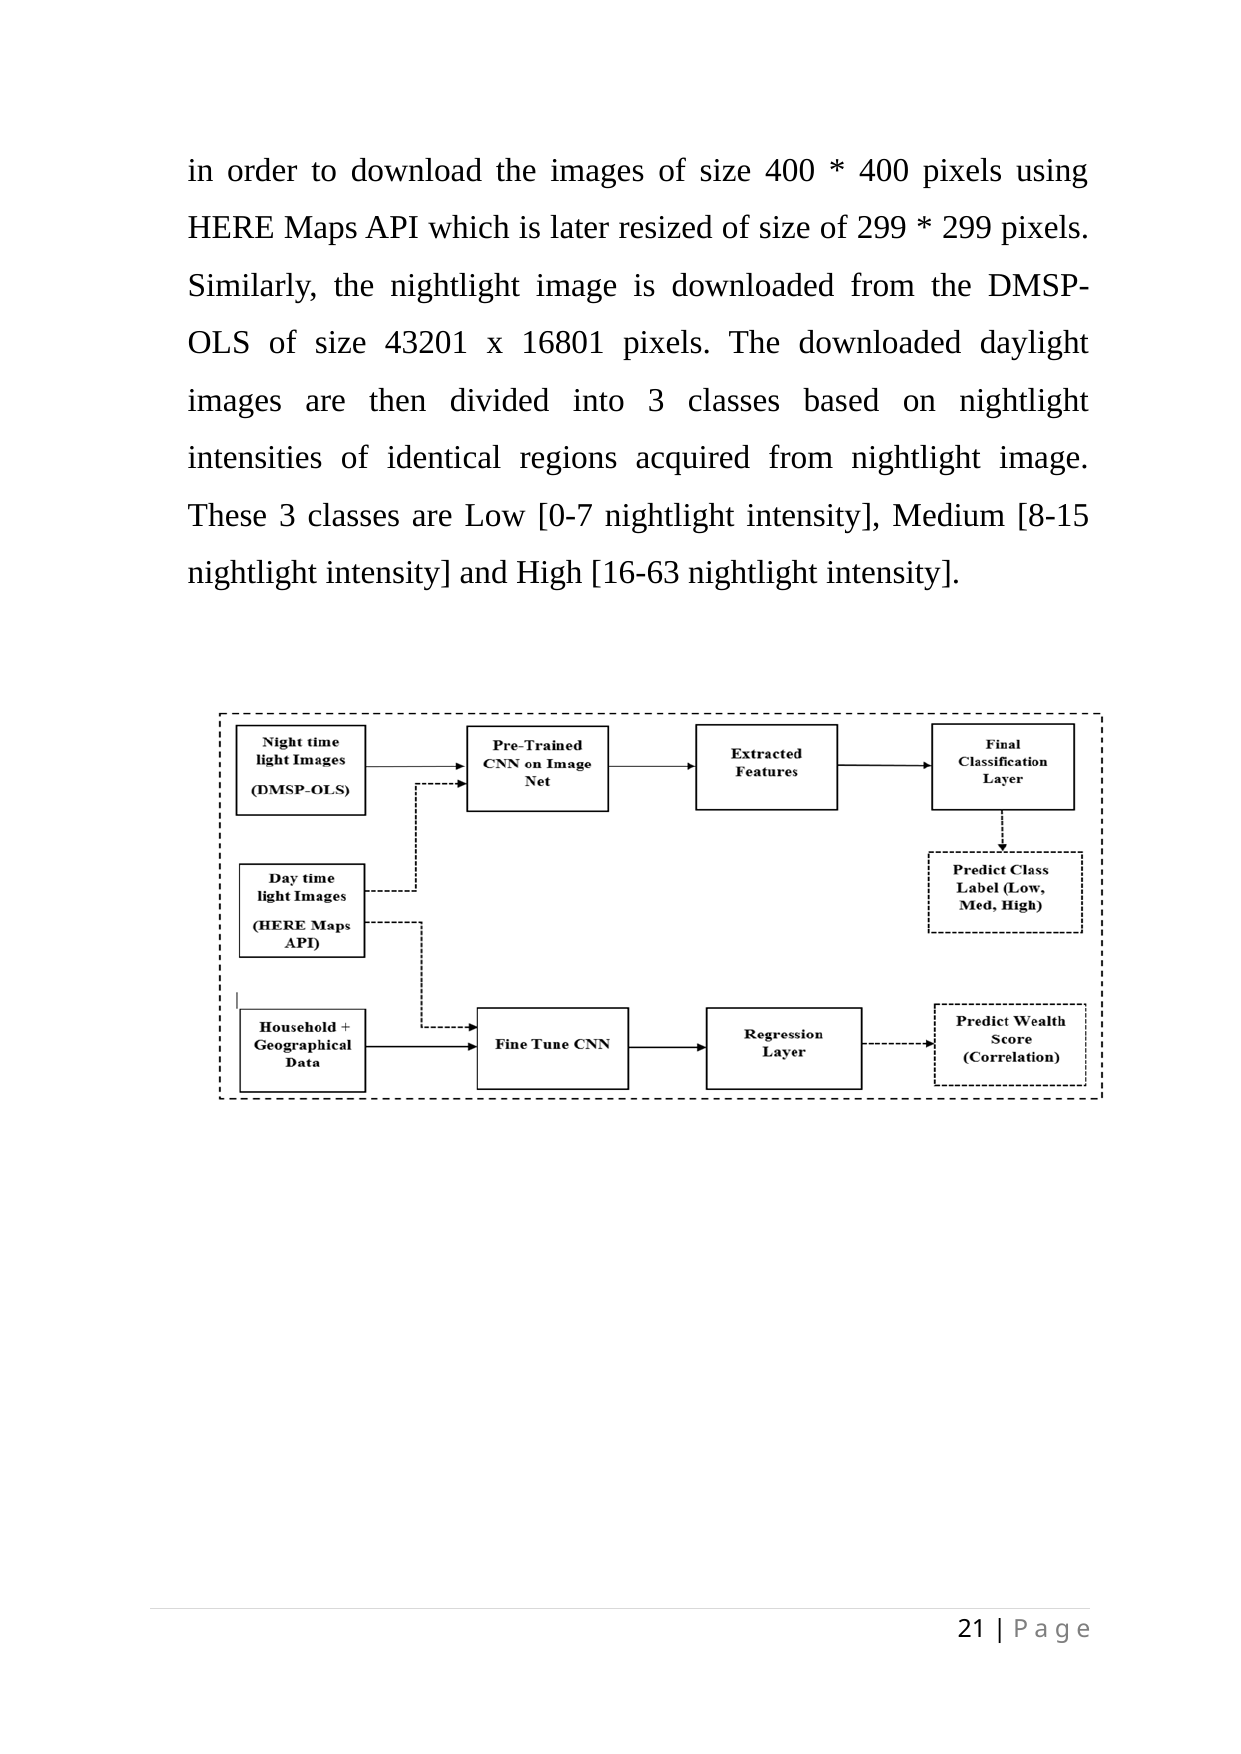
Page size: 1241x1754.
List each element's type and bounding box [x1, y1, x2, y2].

picture [187, 686, 1112, 1118]
text [187, 150, 1090, 591]
